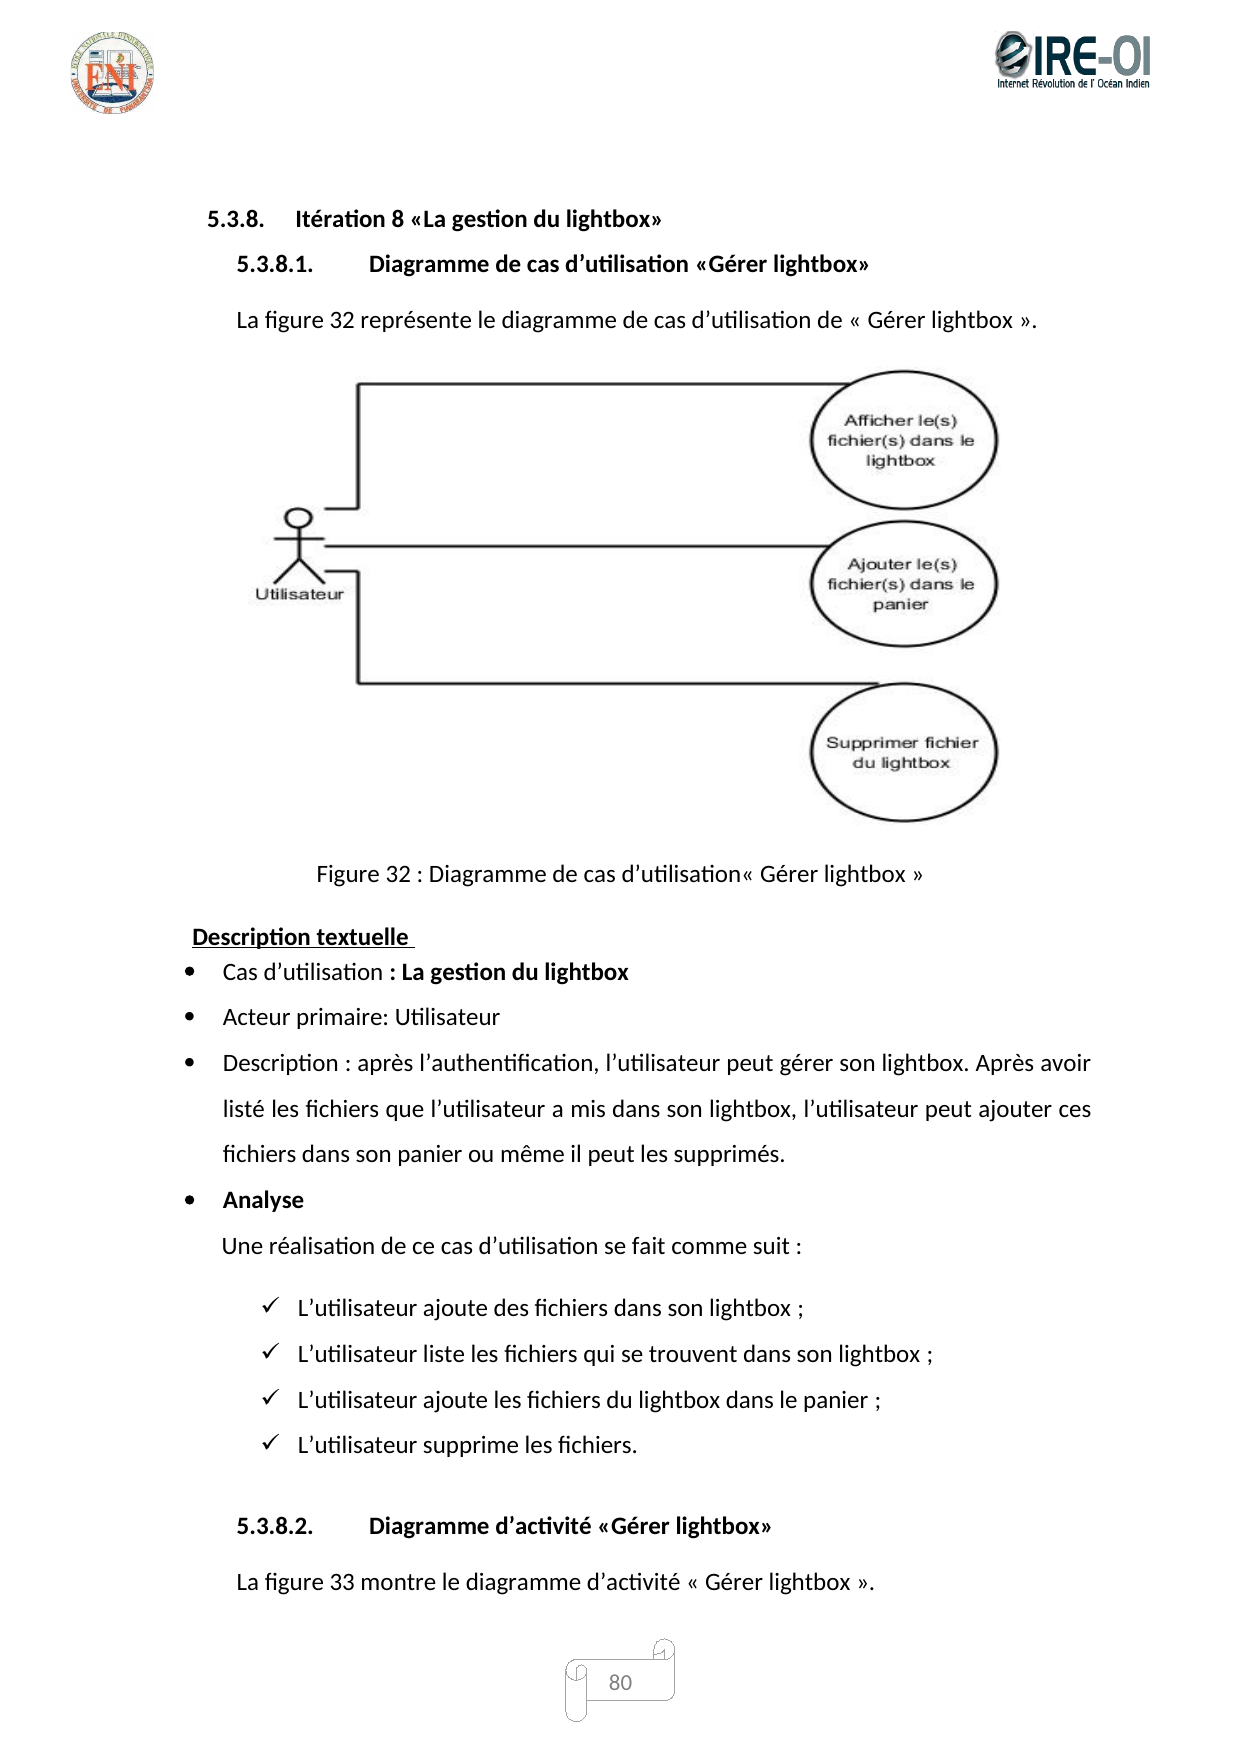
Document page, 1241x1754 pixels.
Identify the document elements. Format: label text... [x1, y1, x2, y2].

list Diagramme d’activité «Gérer lightbox» [236, 1510, 1093, 1541]
list L’utilisateur ajoute les fichiers du lightbox dans le panier ; [260, 1384, 1093, 1414]
list Description : après l’authentification, l’utilisateur peut gérer son lightbox. Après avoir listé les fichiers que l’utilisateur a mis dans son lightbox, l’utilisateur peut ajouter ces fichiers dans son panier ou même il peut les supprimés. [185, 1047, 1093, 1169]
picture [992, 27, 1154, 95]
picture [235, 366, 1006, 828]
text Figure 32 : Diagramme de cas d’utilisation« Gérer lightbox » [148, 858, 1093, 889]
list Description textuelle [192, 921, 1093, 951]
list L’utilisateur ajoute des fichiers dans son lightbox ; [260, 1292, 1093, 1323]
text La figure 32 représente le diagramme de cas d’utilisation de « Gérer lightbox ». [236, 304, 1093, 335]
list L’utilisateur liste les fichiers qui se trouvent dans son lightbox ; [260, 1338, 1093, 1369]
list Cas d’utilisation : La gestion du lightbox [185, 956, 1093, 986]
picture [70, 32, 154, 114]
list Analyse [185, 1184, 1093, 1215]
list L’utilisateur supprime les fichiers. [260, 1430, 1093, 1460]
text La figure 33 montre le diagramme d’activité « Gérer lightbox ». [148, 1566, 1093, 1597]
text Une réalisation de ce cas d’utilisation se fait comme suit : [148, 1230, 1093, 1261]
list Diagramme de cas d’utilisation «Gérer lightbox» [236, 248, 1093, 279]
list Acteur primaire: Utilisateur [185, 1001, 1093, 1032]
list Itération 8 «La gestion du lightbox» [148, 203, 1093, 233]
